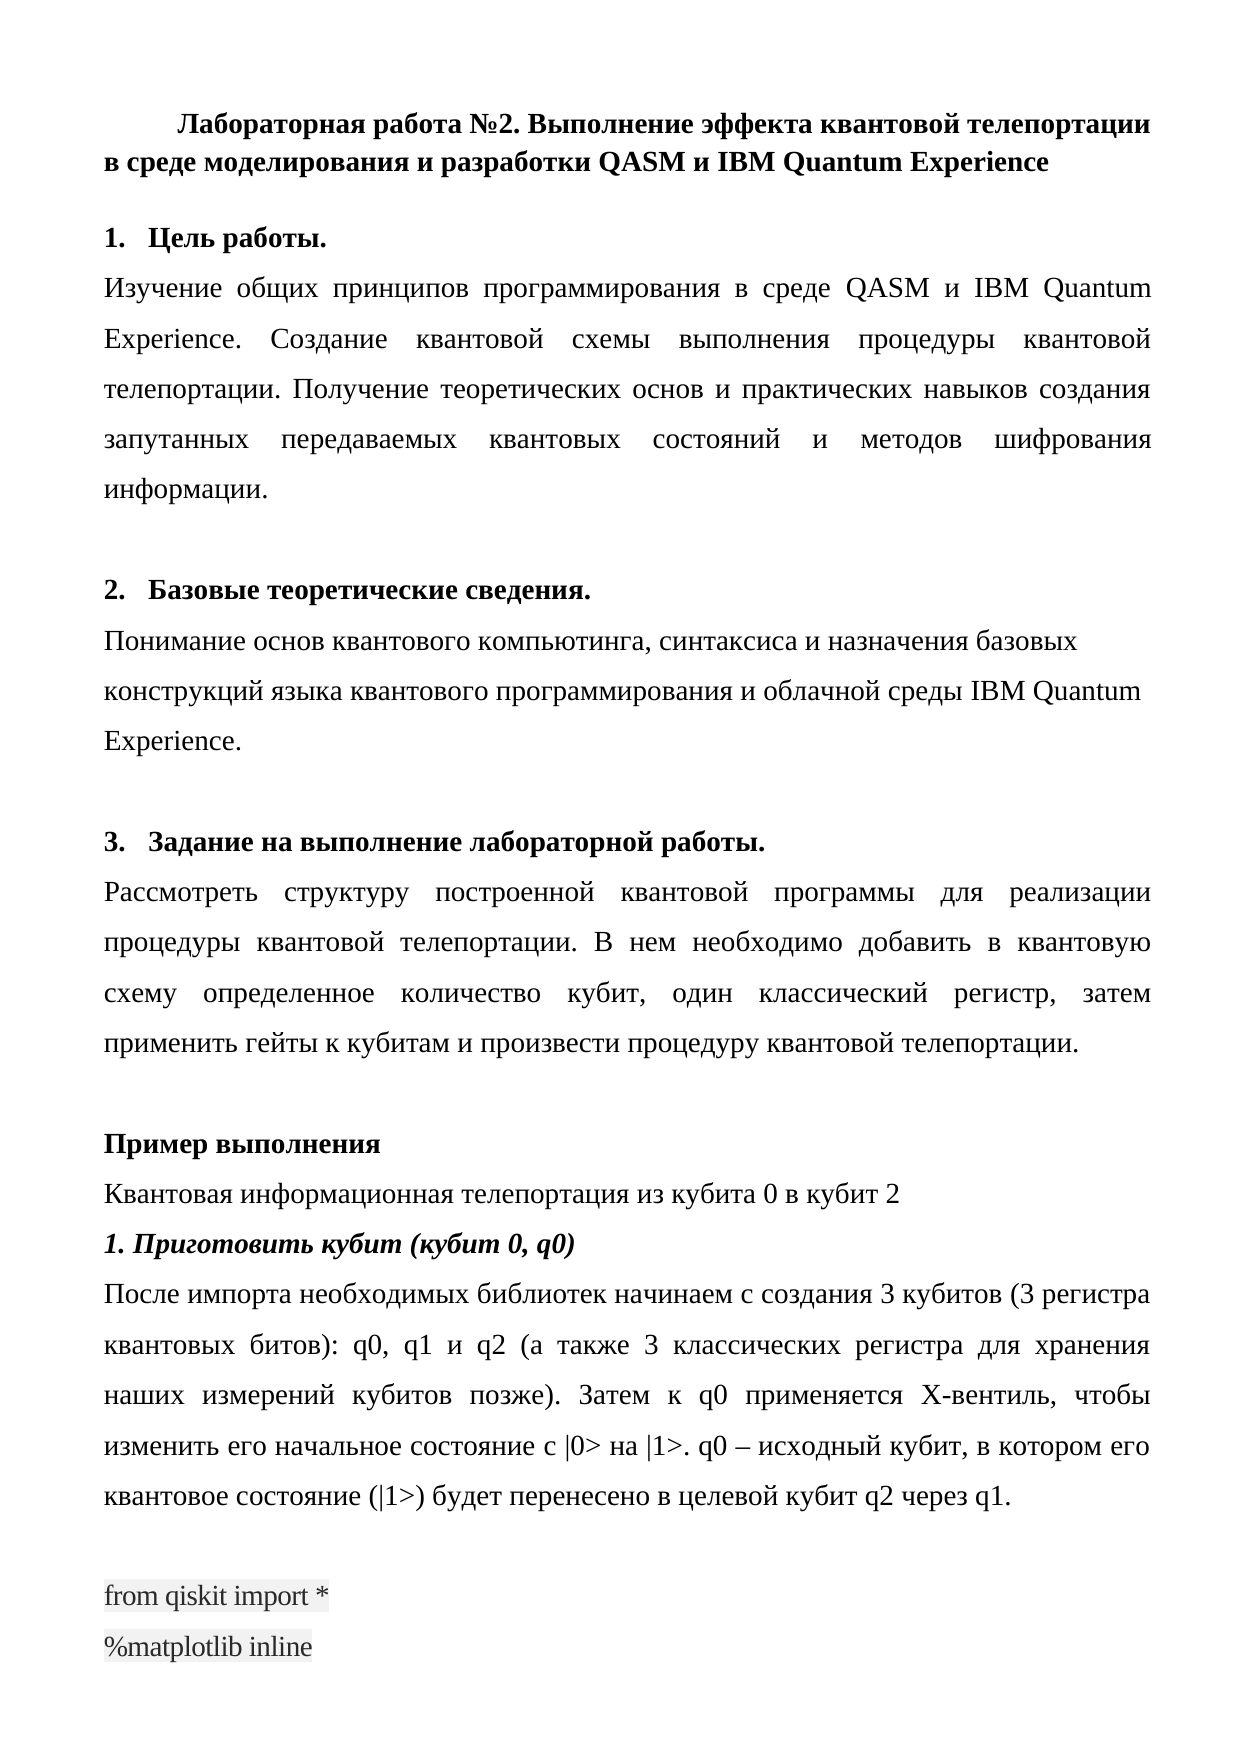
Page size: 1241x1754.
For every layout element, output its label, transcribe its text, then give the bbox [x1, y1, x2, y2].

text Квантовая информационная телепортация из кубита 0 в кубит 2 [103, 1176, 1152, 1209]
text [103, 1578, 1152, 1662]
text Пример выполнения [103, 1126, 1152, 1159]
list Задание на выполнение лабораторной работы. [103, 824, 1152, 857]
text Понимание основ квантового компьютинга, синтаксиса и назначения базовых конструкций языка квантового программирования и облачной среды IBM Quantum Experience. [103, 623, 1152, 757]
text Рассмотреть структуру построенной квантовой программы для реализации процедуры квантовой телепортации. В нем необходимо добавить в квантовую схему определенное количество кубит, один классический регистр, затем применить гейты к кубитам и произвести процедуру квантовой телепортации. [103, 874, 1152, 1059]
text Лабораторная работа №2. Выполнение эффекта квантовой телепортации в среде моделирования и разработки QASM и IBM Quantum Experience [103, 103, 1152, 178]
text Изучение общих принципов программирования в среде QASM и IBM Quantum Experience. Создание квантовой схемы выполнения процедуры квантовой телепортации. Получение теоретических основ и практических навыков создания запутанных передаваемых квантовых состояний и методов шифрования информации. [103, 270, 1152, 505]
list Базовые теоретические сведения. [103, 572, 1152, 606]
text После импорта необходимых библиотек начинаем с создания 3 кубитов (3 регистра квантовых битов): q0, q1 и q2 (а также 3 классических регистра для хранения наших измерений кубитов позже). Затем к q0 применяется X-вентиль, чтобы изменить его начальное состояние с |0> на |1>. q0 – исходный кубит, в котором его квантовое состояние (|1>) будет перенесено в целевой кубит q2 через q1. [103, 1277, 1152, 1511]
text 1. Приготовить кубит (кубит 0, q0) [103, 1226, 1152, 1260]
list Цель работы. [103, 220, 1152, 254]
